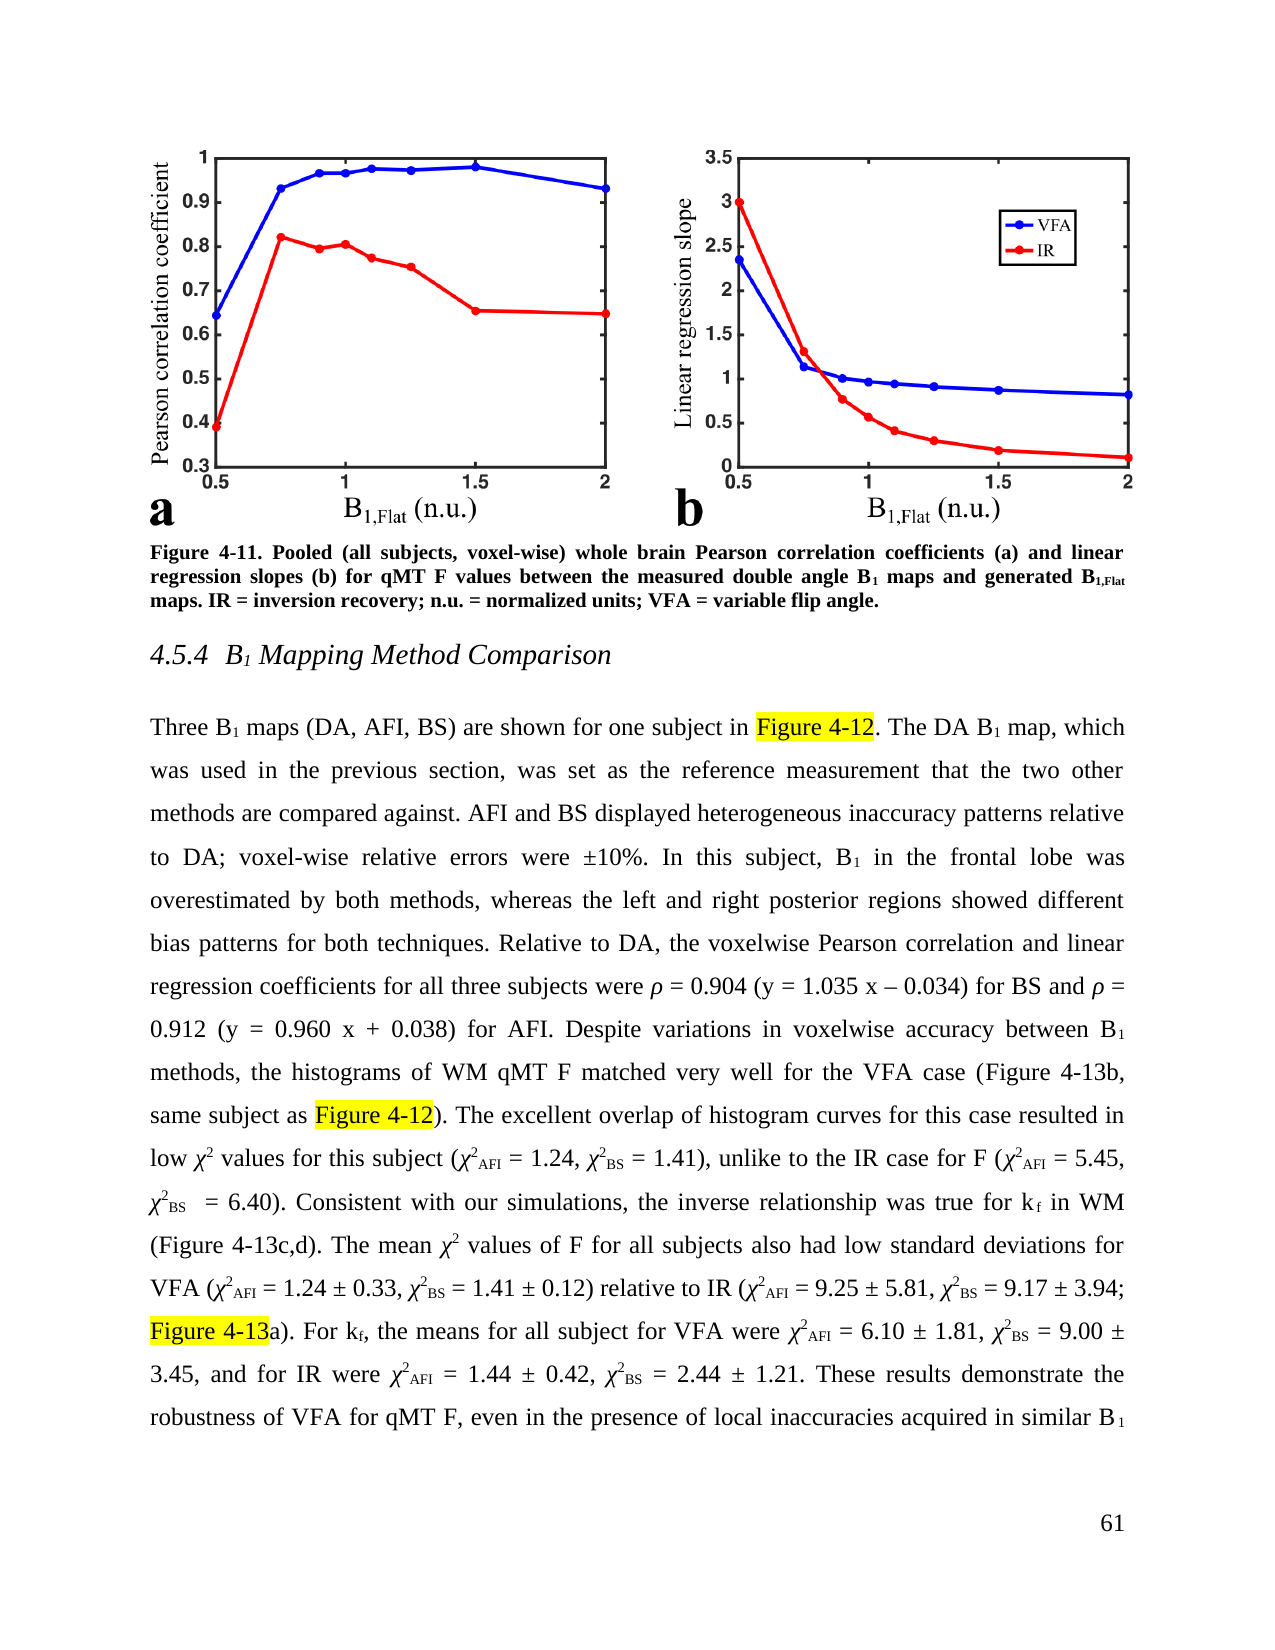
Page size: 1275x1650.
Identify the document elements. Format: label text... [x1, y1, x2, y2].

picture [150, 150, 1133, 526]
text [150, 712, 1125, 1431]
subtitle B1 Mapping Method Comparison [150, 637, 1125, 671]
